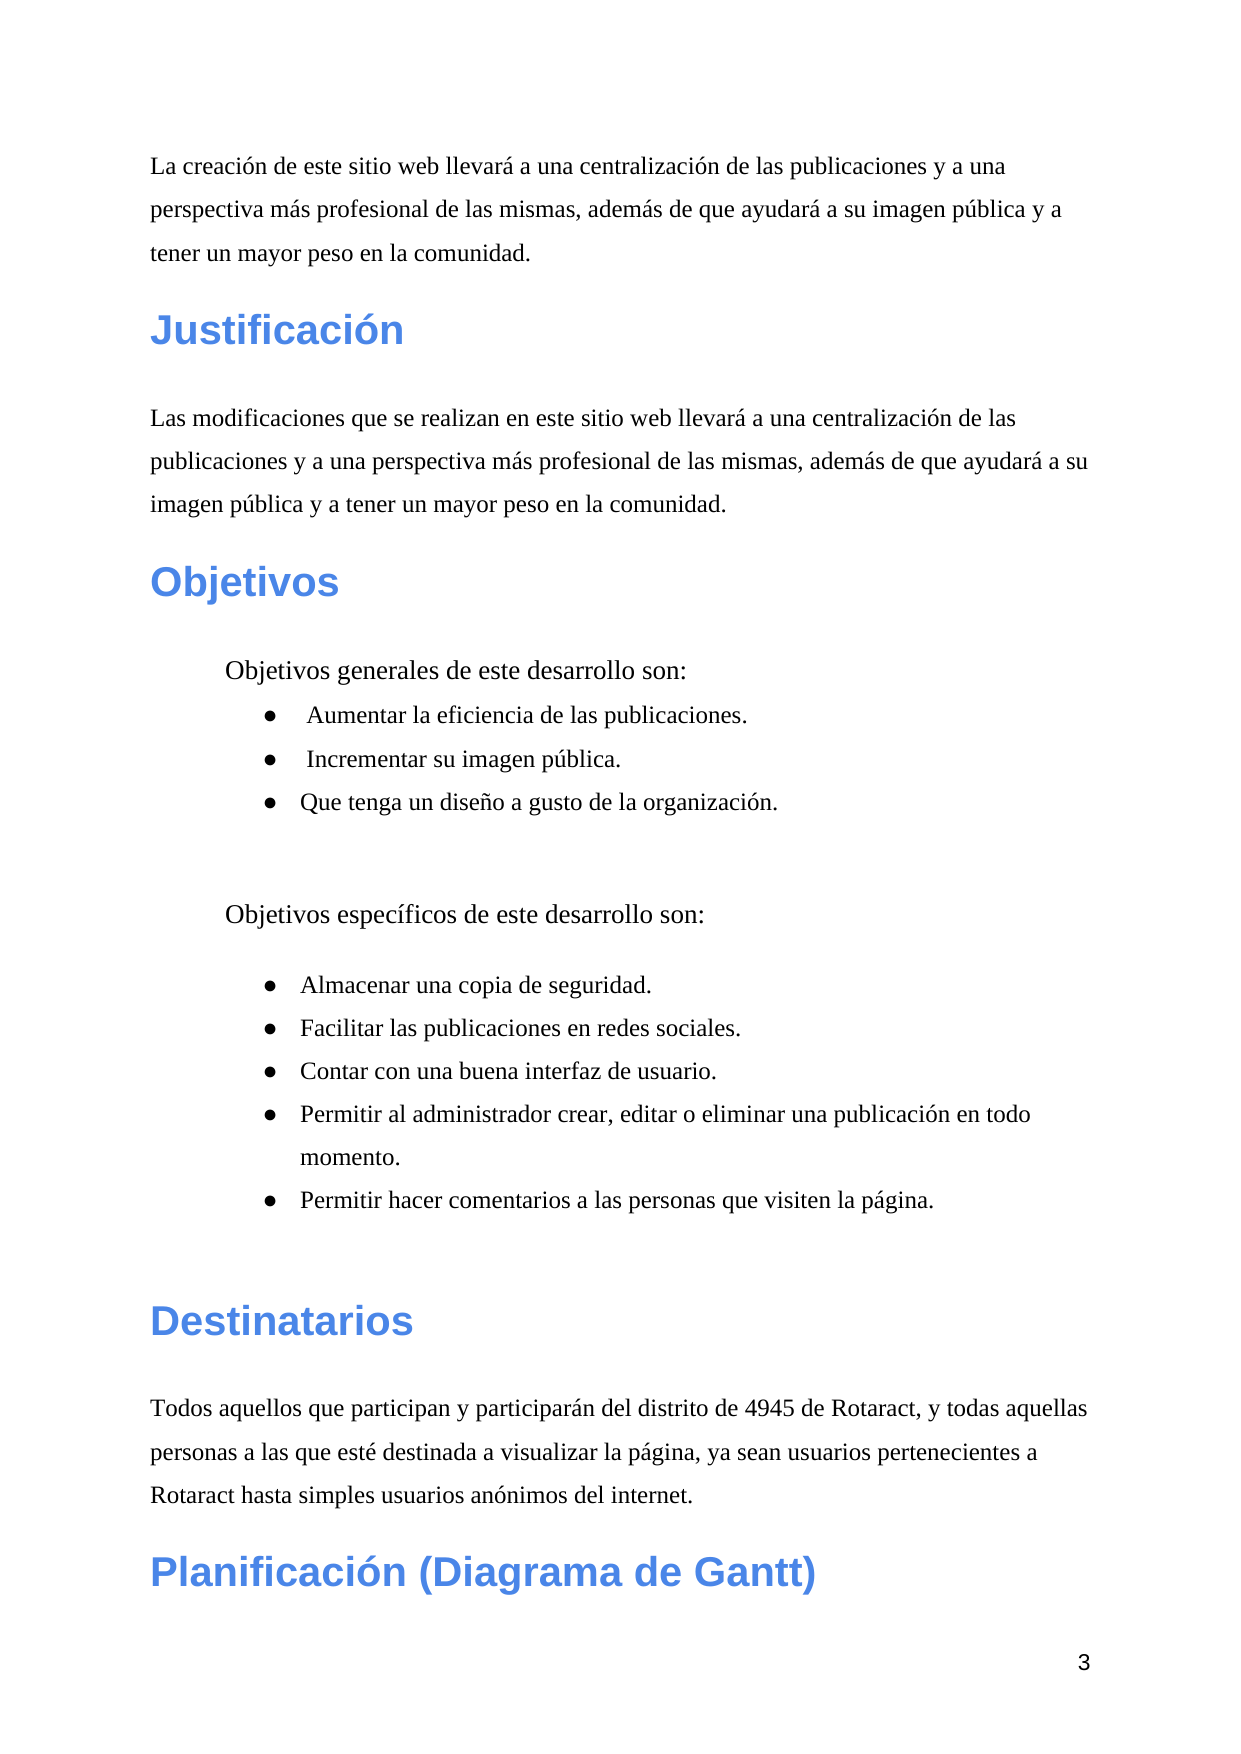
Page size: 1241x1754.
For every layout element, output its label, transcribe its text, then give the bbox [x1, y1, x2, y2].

text La creación de este sitio web llevará a una centralización de las publicaciones y a una perspectiva más profesional de las mismas, además de que ayudará a su imagen pública y a tener un mayor peso en la comunidad. [150, 151, 1090, 266]
list Permitir al administrador crear, editar o eliminar una publicación en todo momento. [262, 1099, 1090, 1171]
subtitle Destinatarios [150, 1297, 1090, 1344]
list Aumentar la eficiencia de las publicaciones. [262, 701, 1090, 729]
list Incrementar su imagen pública. [262, 744, 1090, 772]
text Objetivos específicos de este desarrollo son: [225, 898, 1090, 929]
list Que tenga un diseño a gusto de la organización. [262, 787, 1090, 816]
subtitle Justificación [150, 306, 1090, 354]
list Facilitar las publicaciones en redes sociales. [262, 1013, 1090, 1042]
subtitle Planificación (Diagrama de Gantt) [150, 1548, 1090, 1596]
list Almacenar una copia de seguridad. [262, 970, 1090, 998]
text Objetivos generales de este desarrollo son: [150, 654, 1090, 685]
text Todos aquellos que participan y participarán del distrito de 4945 de Rotaract, y todas aquellas personas a las que esté destinada a visualizar la página, ya sean usuarios pertenecientes a Rotaract hasta simples usuarios anónimos del internet. [150, 1393, 1090, 1508]
list Permitir hacer comentarios a las personas que visiten la página. [262, 1185, 1090, 1214]
list Contar con una buena interfaz de usuario. [262, 1056, 1090, 1085]
text Las modificaciones que se realizan en este sitio web llevará a una centralización de las publicaciones y a una perspectiva más profesional de las mismas, además de que ayudará a su imagen pública y a tener un mayor peso en la comunidad. [150, 403, 1090, 518]
subtitle Objetivos [150, 557, 1090, 605]
